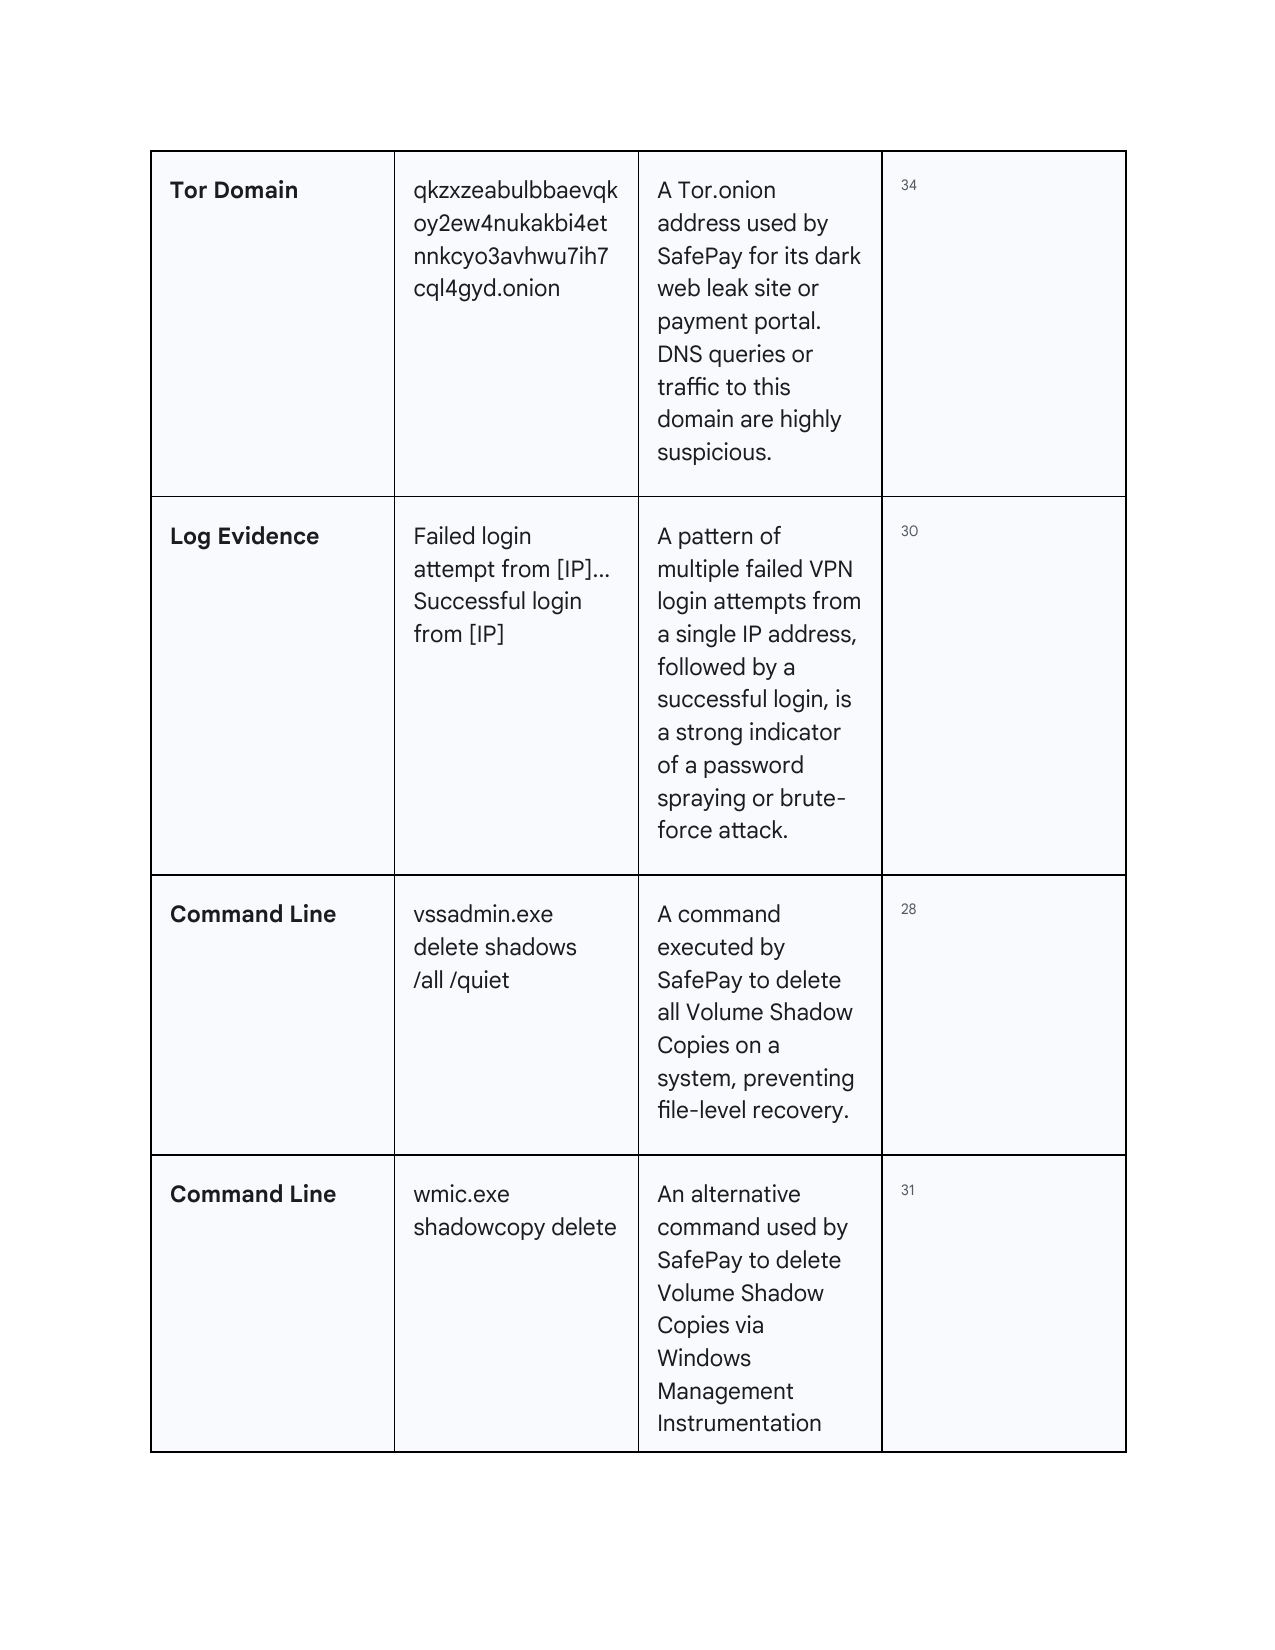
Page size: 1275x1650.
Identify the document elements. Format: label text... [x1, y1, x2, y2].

table_cell A command executed by SafePay to delete all Volume Shadow Copies on a system, preventing file-level recovery. [639, 876, 881, 1154]
table_cell qkzxzeabulbbaevqkoy2ew4nukakbi4etnnkcyo3avhwu7ih7cql4gyd.onion [395, 152, 638, 496]
table_cell Log Evidence [152, 497, 394, 874]
table_cell 31 [883, 1156, 1125, 1451]
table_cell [639, 152, 881, 496]
table_cell Failed login attempt from [IP]... Successful login from [IP] [395, 497, 638, 874]
table_cell A pattern of multiple failed VPN login attempts from a single IP address, followed by a successful login, is a strong indicator of a password spraying or brute-force attack. [639, 497, 881, 874]
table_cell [639, 1156, 881, 1451]
table_cell Command Line [152, 1156, 394, 1451]
table_cell Command Line [152, 876, 394, 1154]
table_cell 30 [883, 497, 1125, 874]
table_cell Tor Domain [152, 152, 394, 496]
table_cell vssadmin.exe delete shadows /all /quiet [395, 876, 638, 1154]
table_cell 34 [883, 152, 1125, 496]
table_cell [395, 1156, 638, 1451]
table_cell 28 [883, 876, 1125, 1154]
